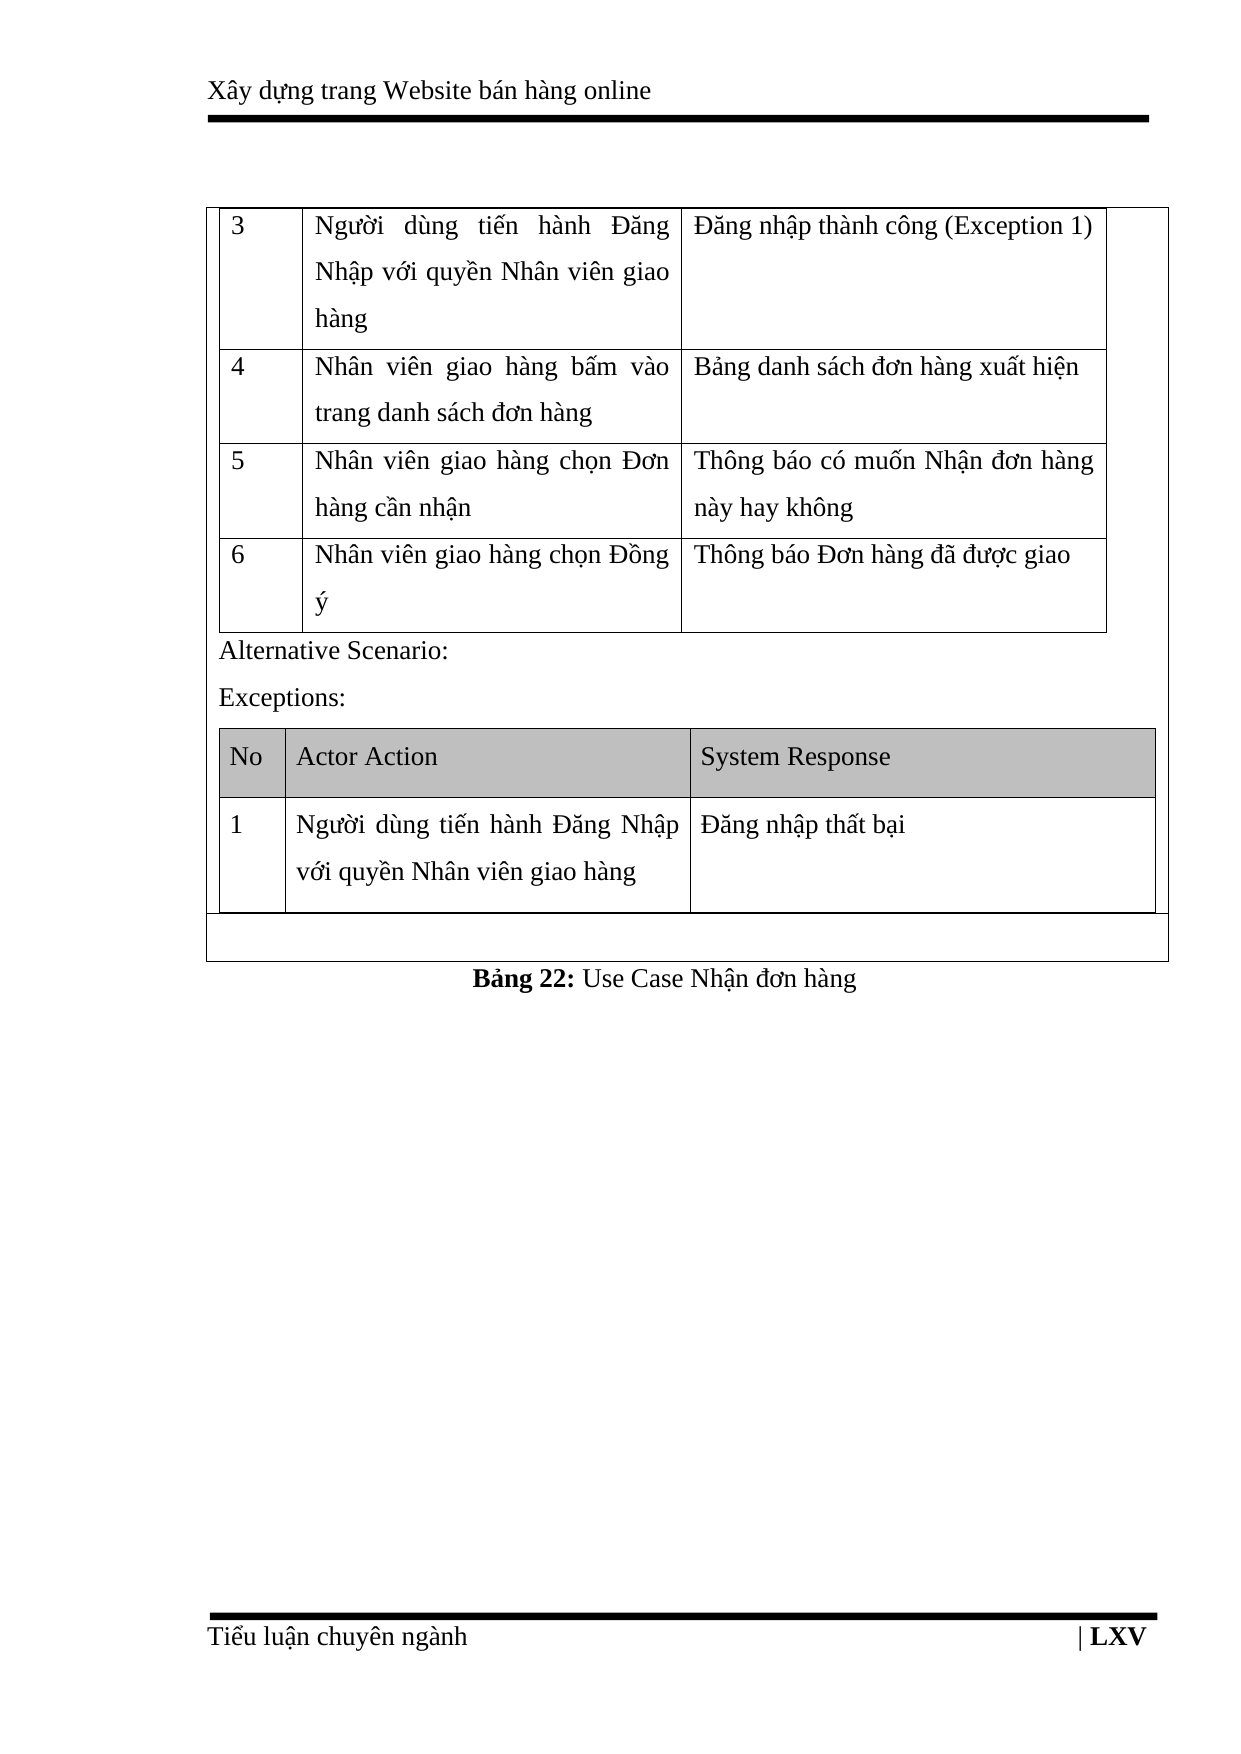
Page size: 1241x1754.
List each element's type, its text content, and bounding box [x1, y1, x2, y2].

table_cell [207, 208, 1168, 913]
text Bảng 22: Use Case Nhận đơn hàng [207, 962, 1122, 993]
table_cell [207, 914, 1168, 961]
